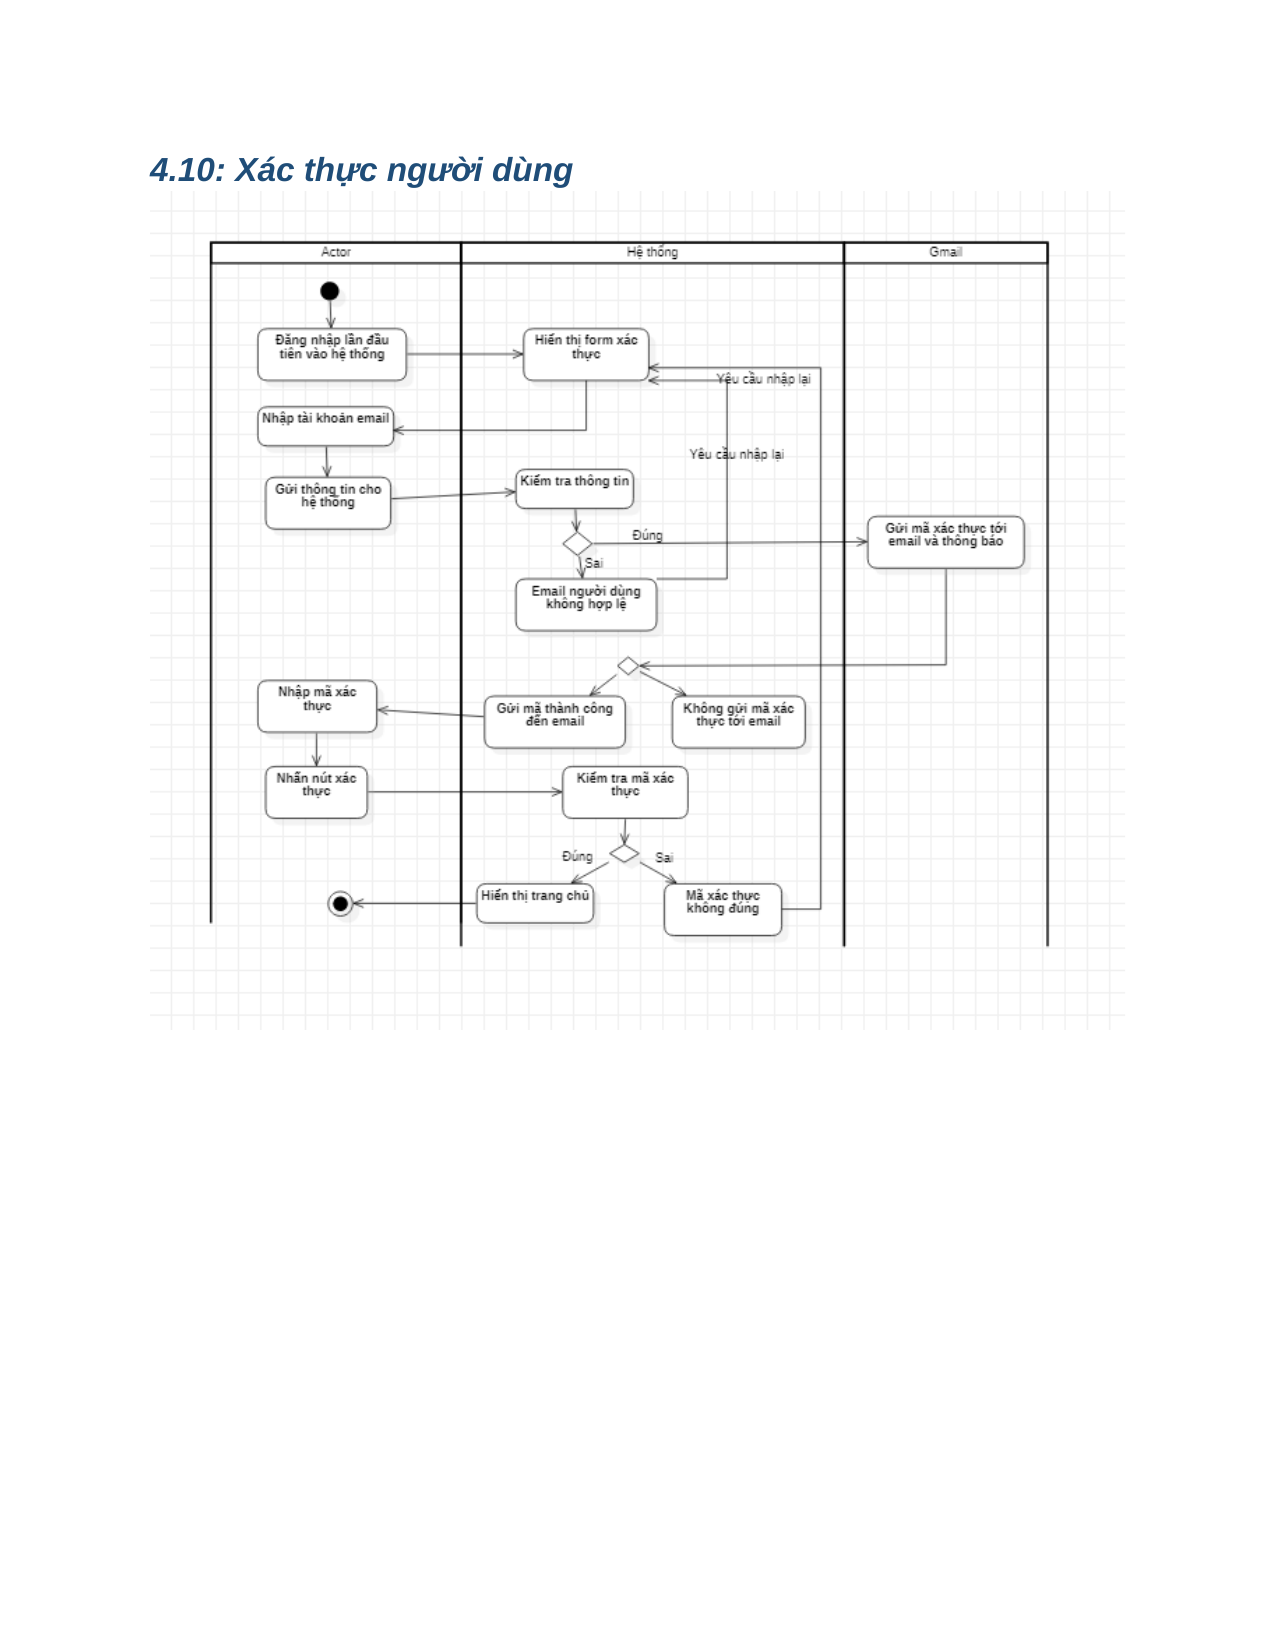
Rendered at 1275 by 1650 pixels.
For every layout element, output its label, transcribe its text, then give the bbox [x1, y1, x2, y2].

picture [150, 191, 1125, 1030]
subtitle 4.10: Xác thực người dùng [150, 150, 1125, 188]
